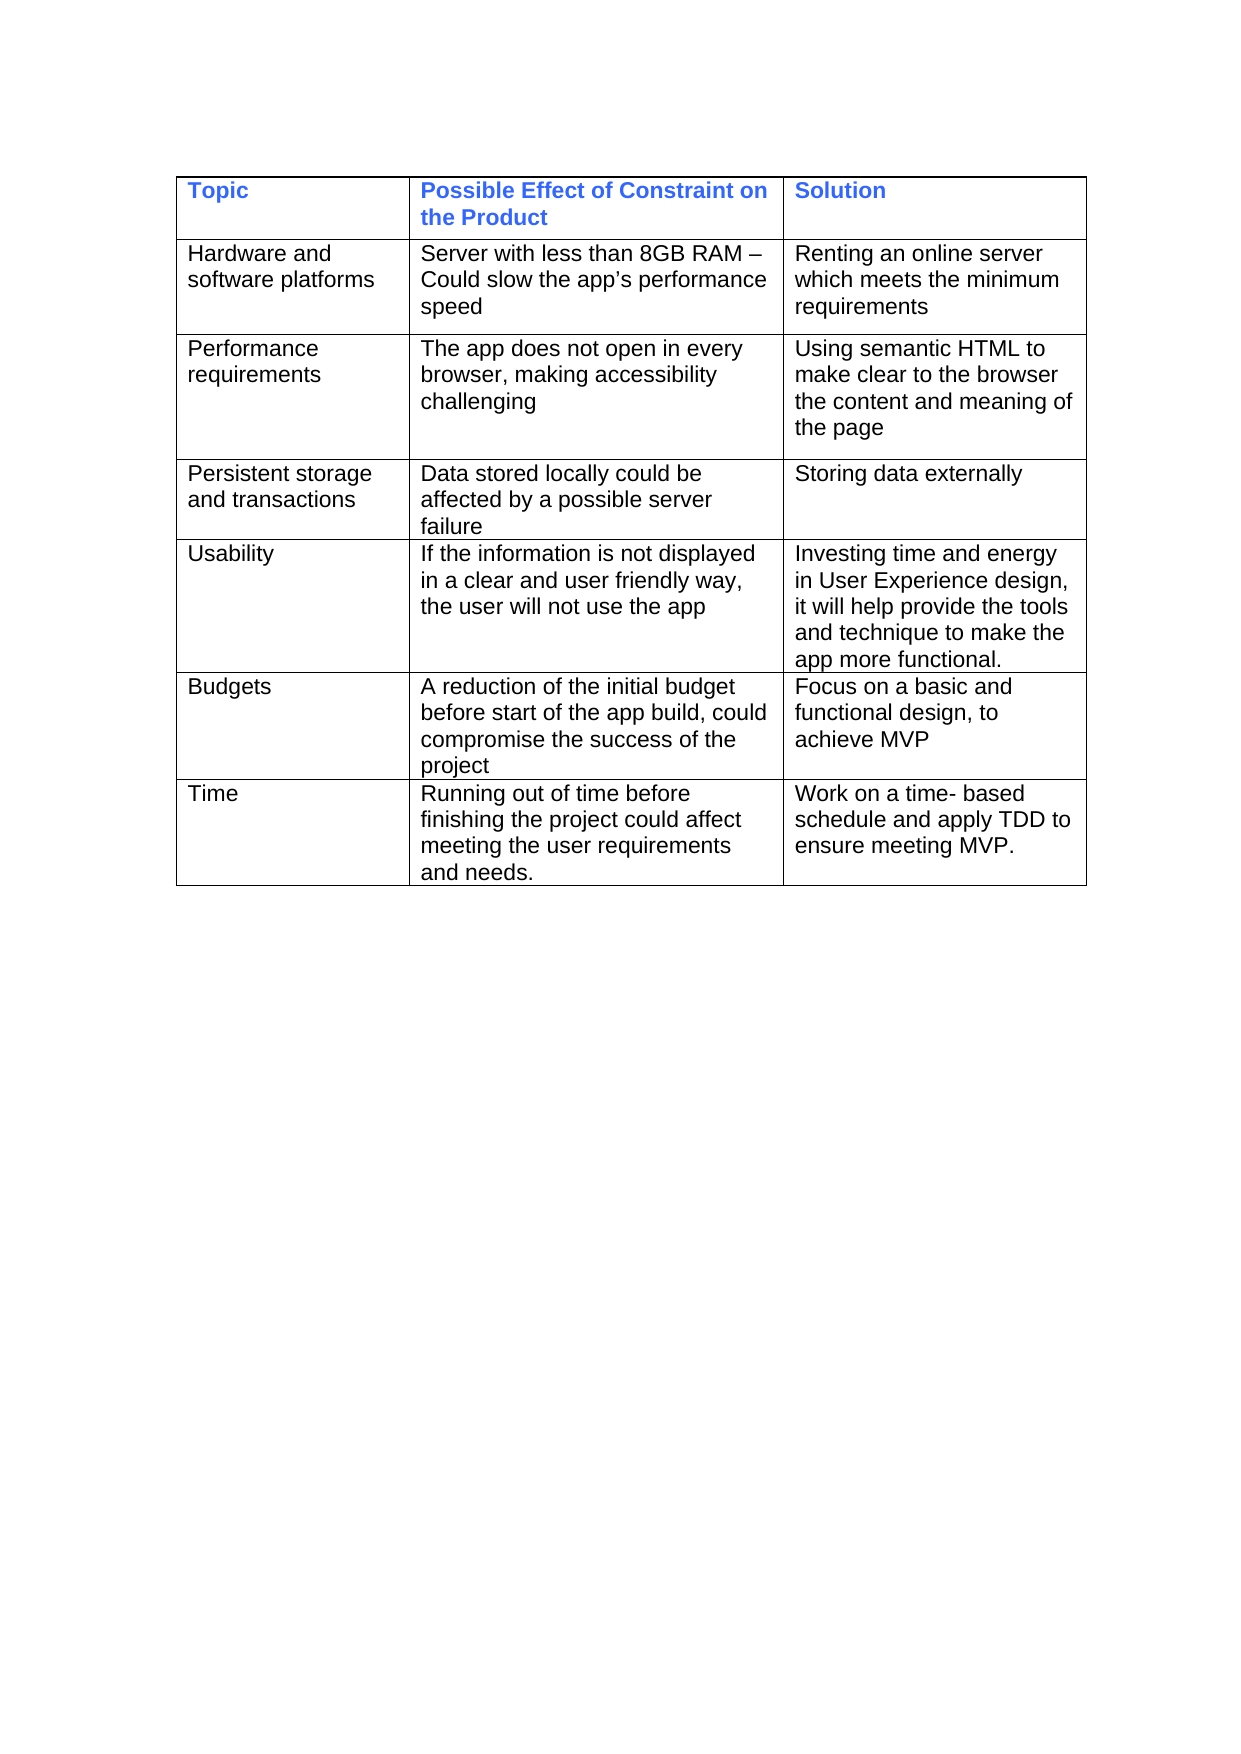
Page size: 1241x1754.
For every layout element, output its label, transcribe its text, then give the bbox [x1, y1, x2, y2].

table_cell Hardware and software platforms [177, 240, 409, 334]
table_cell Focus on a basic and functional design, to achieve MVP [784, 673, 1086, 778]
table_header Topic [177, 178, 409, 239]
table_cell Persistent storage and transactions [177, 460, 409, 539]
table_cell Time [177, 780, 409, 885]
table_cell Budgets [177, 673, 409, 778]
table_cell Data stored locally could be affected by a possible server failure [410, 460, 783, 539]
table_cell Running out of time before finishing the project could affect meeting the user requirements and needs. [410, 780, 783, 885]
table_cell Usability [177, 540, 409, 672]
table_cell Server with less than 8GB RAM – Could slow the app’s performance speed [410, 240, 783, 334]
table_cell Renting an online server which meets the minimum requirements [784, 240, 1086, 334]
table_cell If the information is not displayed in a clear and user friendly way, the user will not use the app [410, 540, 783, 672]
table_cell A reduction of the initial budget before start of the app build, could compromise the success of the project [410, 673, 783, 778]
table_header Solution [784, 178, 1086, 239]
table_cell Work on a time- based schedule and apply TDD to ensure meeting MVP. [784, 780, 1086, 885]
table_cell Investing time and energy in User Experience design, it will help provide the tools and technique to make the app more functional. [784, 540, 1086, 672]
table_cell Storing data externally [784, 460, 1086, 539]
table_cell The app does not open in every browser, making accessibility challenging [410, 335, 783, 459]
table_header Possible Effect of Constraint on the Product [410, 178, 783, 239]
table_cell Using semantic HTML to make clear to the browser the content and meaning of the page [784, 335, 1086, 459]
table_cell Performance requirements [177, 335, 409, 459]
